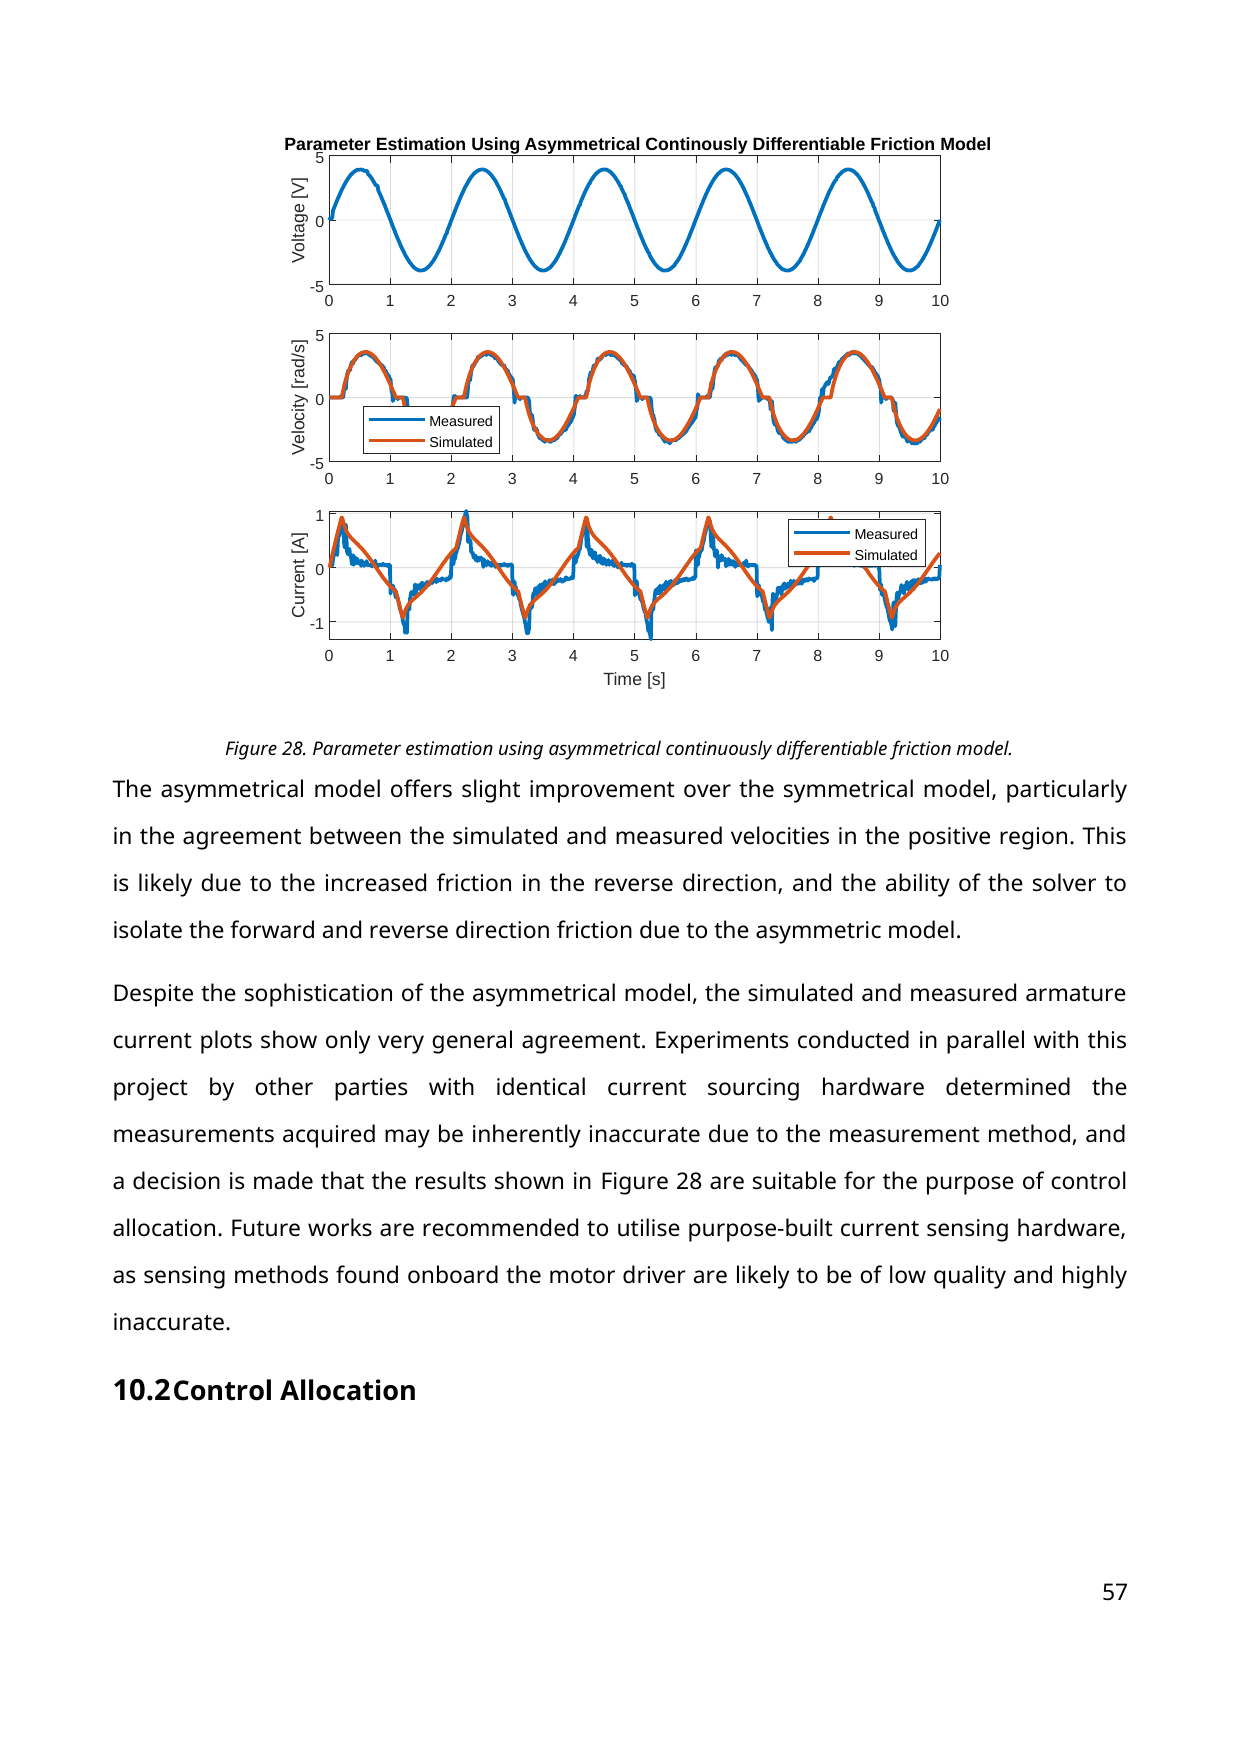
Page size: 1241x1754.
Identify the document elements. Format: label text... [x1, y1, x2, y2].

subtitle Control Allocation [112, 1369, 1128, 1409]
text The asymmetrical model offers slight improvement over the symmetrical model, particularly in the agreement between the simulated and measured velocities in the positive region. This is likely due to the increased friction in the reverse direction, and the ability of the solver to isolate the forward and reverse direction friction due to the asymmetric model. [112, 773, 1128, 945]
text Despite the sophistication of the asymmetrical model, the simulated and measured armature current plots show only very general agreement. Experiments conducted in parallel with this project by other parties with identical current sourcing hardware determined the measurements acquired may be inherently inaccurate due to the measurement method, and a decision is made that the results shown in Figure 28 are suitable for the purpose of control allocation. Future works are recommended to utilise purpose-built current sensing hardware, as sensing methods found onboard the motor driver are likely to be of low quality and highly inaccurate. [112, 977, 1128, 1337]
